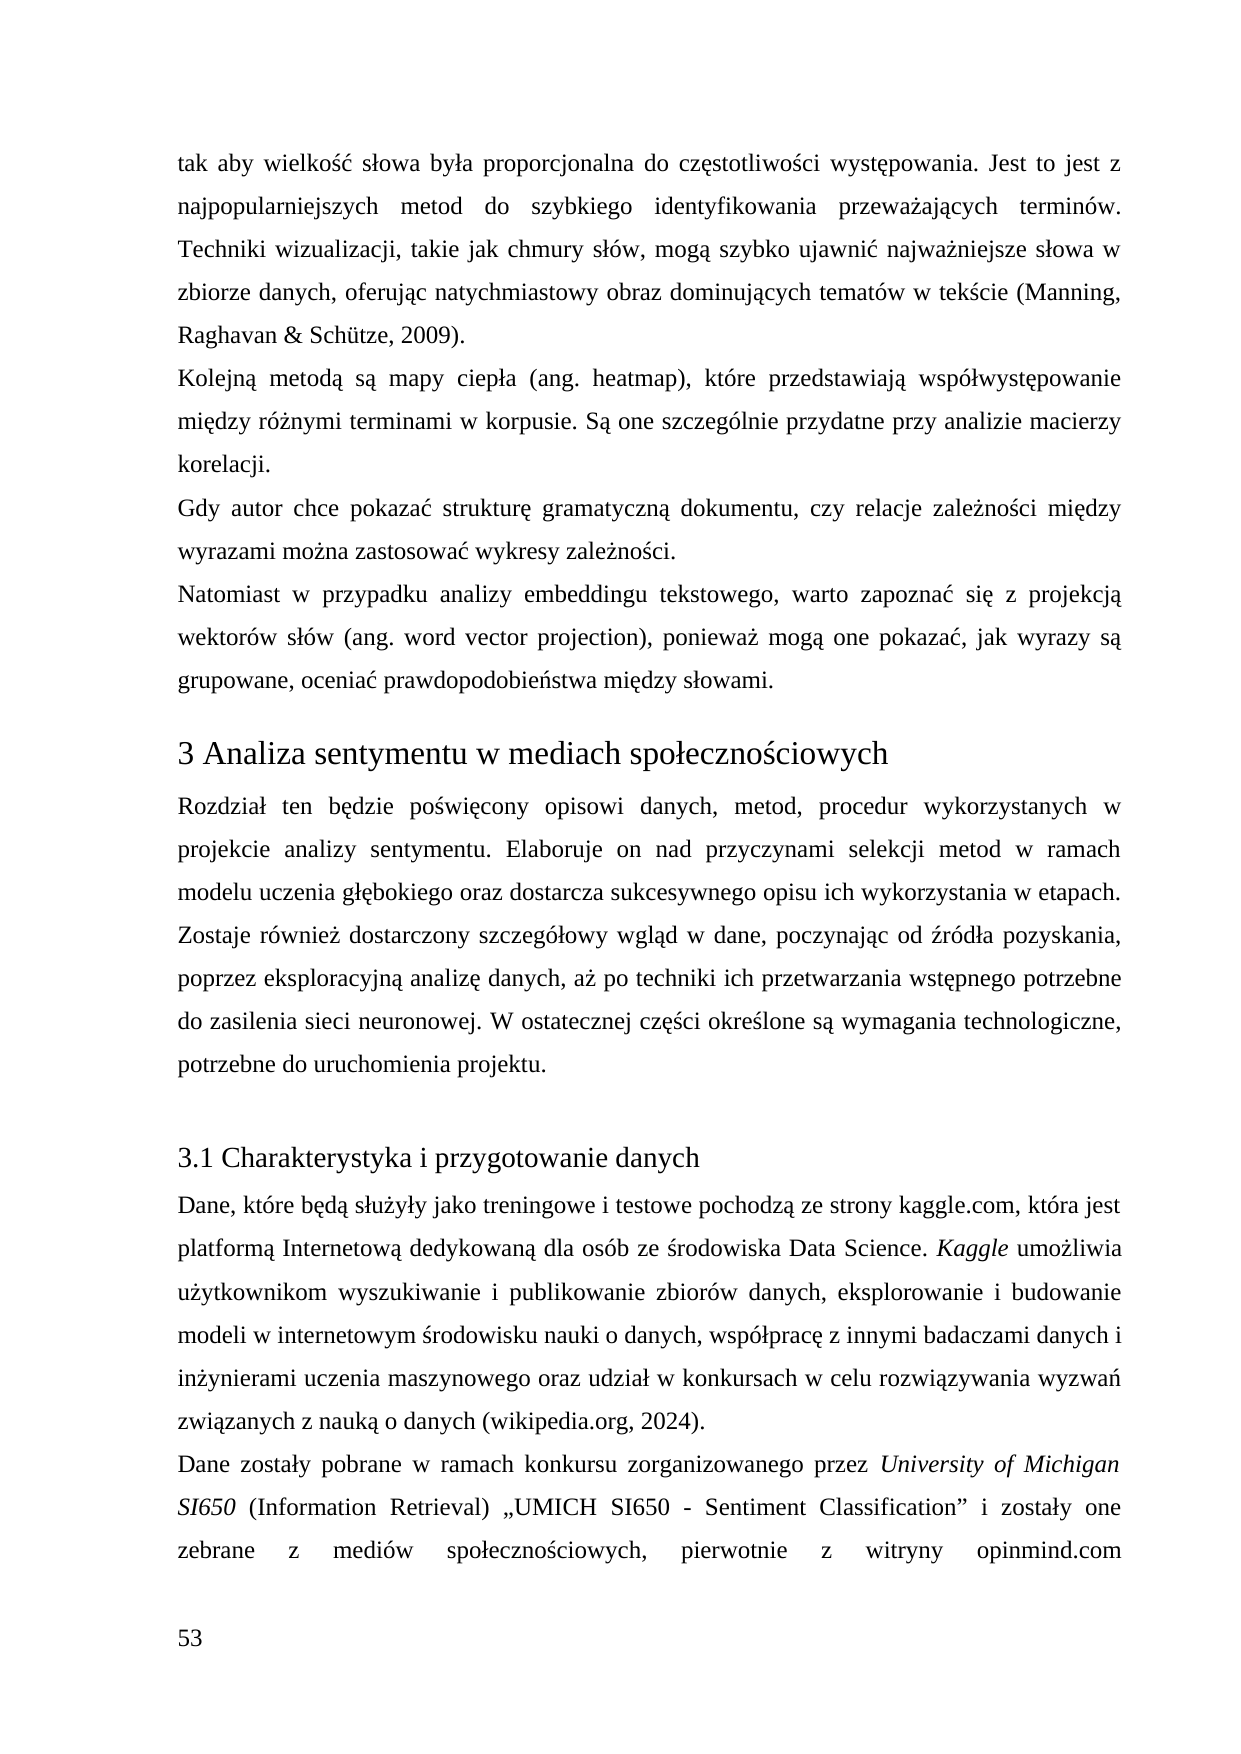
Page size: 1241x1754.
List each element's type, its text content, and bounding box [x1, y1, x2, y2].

subtitle 3.1 Charakterystyka i przygotowanie danych [177, 1140, 1122, 1173]
text Natomiast w przypadku analizy embeddingu tekstowego, warto zapoznać się z projekcją wektorów słów (ang. word vector projection), ponieważ mogą one pokazać, jak wyrazy są grupowane, oceniać prawdopodobieństwa między słowami. [177, 579, 1122, 694]
subtitle 3 Analiza sentymentu w mediach społecznościowych [177, 733, 1122, 772]
text Dane, które będą służyły jako treningowe i testowe pochodzą ze strony kaggle.com, która jest platformą Internetową dedykowaną dla osób ze środowiska Data Science. Kaggle umożliwia użytkownikom wyszukiwanie i publikowanie zbiorów danych, eksplorowanie i budowanie modeli w internetowym środowisku nauki o danych, współpracę z innymi badaczami danych i inżynierami uczenia maszynowego oraz udział w konkursach w celu rozwiązywania wyzwań związanych z nauką o danych (wikipedia.org, 2024). [177, 1190, 1122, 1435]
text Rozdział ten będzie poświęcony opisowi danych, metod, procedur wykorzystanych w projekcie analizy sentymentu. Elaboruje on nad przyczynami selekcji metod w ramach modelu uczenia głębokiego oraz dostarcza sukcesywnego opisu ich wykorzystania w etapach. Zostaje również dostarczony szczegółowy wgląd w dane, poczynając od źródła pozyskania, poprzez eksploracyjną analizę danych, aż po techniki ich przetwarzania wstępnego potrzebne do zasilenia sieci neuronowej. W ostatecznej części określone są wymagania technologiczne, potrzebne do uruchomienia projektu. [177, 791, 1122, 1078]
text Gdy autor chce pokazać strukturę gramatyczną dokumentu, czy relacje zależności między wyrazami można zastosować wykresy zależności. [177, 493, 1122, 564]
text Kolejną metodą są mapy ciepła (ang. heatmap), które przedstawiają współwystępowanie między różnymi terminami w korpusie. Są one szczególnie przydatne przy analizie macierzy korelacji. [177, 363, 1122, 478]
